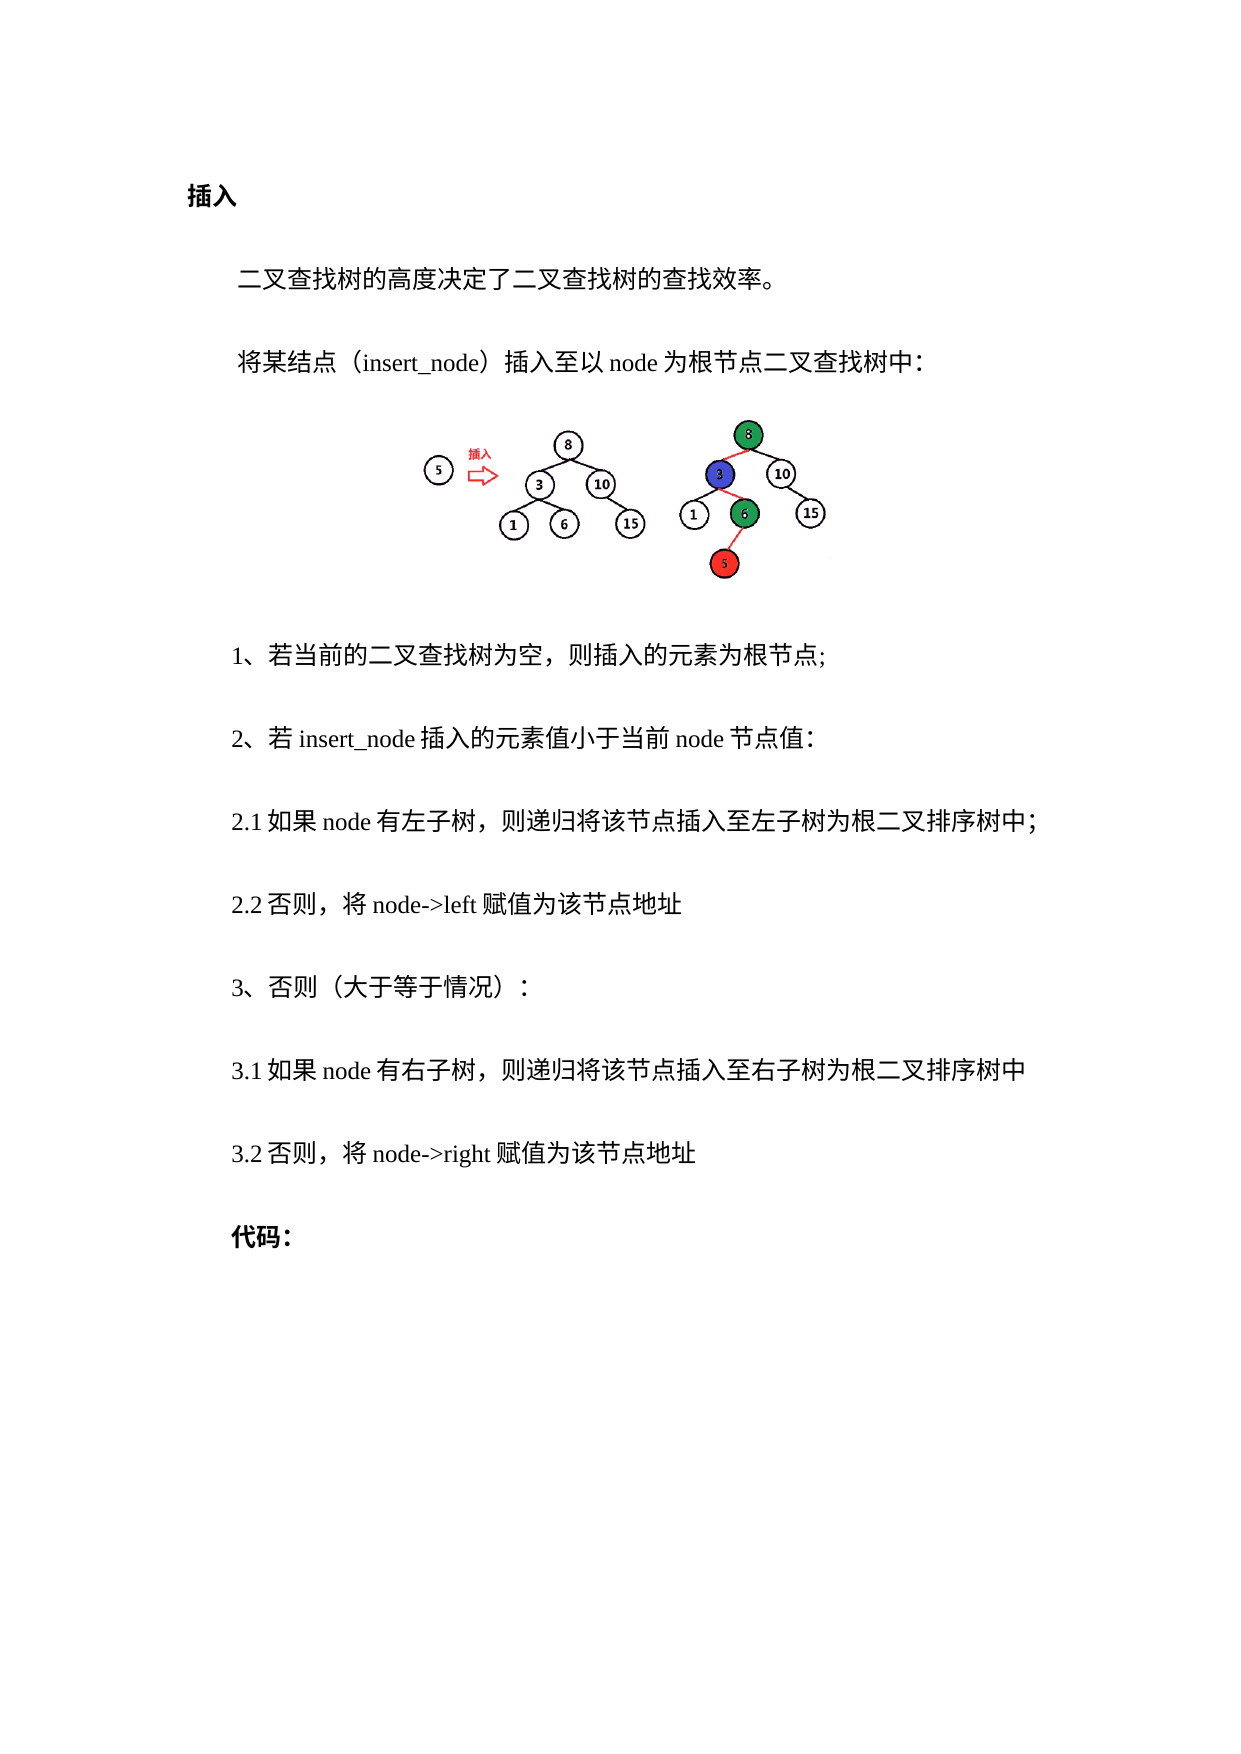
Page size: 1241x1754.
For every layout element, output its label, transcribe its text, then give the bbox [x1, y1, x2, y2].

text 2、若insert_node插入的元素值小于当前node节点值： [187, 704, 1053, 769]
picture [409, 411, 831, 584]
text 2.2否则，将node->left赋值为该节点地址 [187, 870, 1053, 935]
text 1、若当前的二叉查找树为空，则插入的元素为根节点; [187, 621, 1053, 686]
text 3.2否则，将node->right赋值为该节点地址 [187, 1119, 1053, 1184]
text 将某结点（insert_node）插入至以node为根节点二叉查找树中： [187, 328, 1053, 393]
text 2.1如果node有左子树，则递归将该节点插入至左子树为根二叉排序树中； [187, 787, 1053, 852]
text 3、否则（大于等于情况）： [187, 953, 1053, 1018]
text 代码： [187, 1203, 1053, 1268]
subtitle 插入 [187, 162, 1053, 227]
text 3.1如果node有右子树，则递归将该节点插入至右子树为根二叉排序树中 [187, 1036, 1053, 1101]
text 二叉查找树的高度决定了二叉查找树的查找效率。 [187, 245, 1053, 310]
